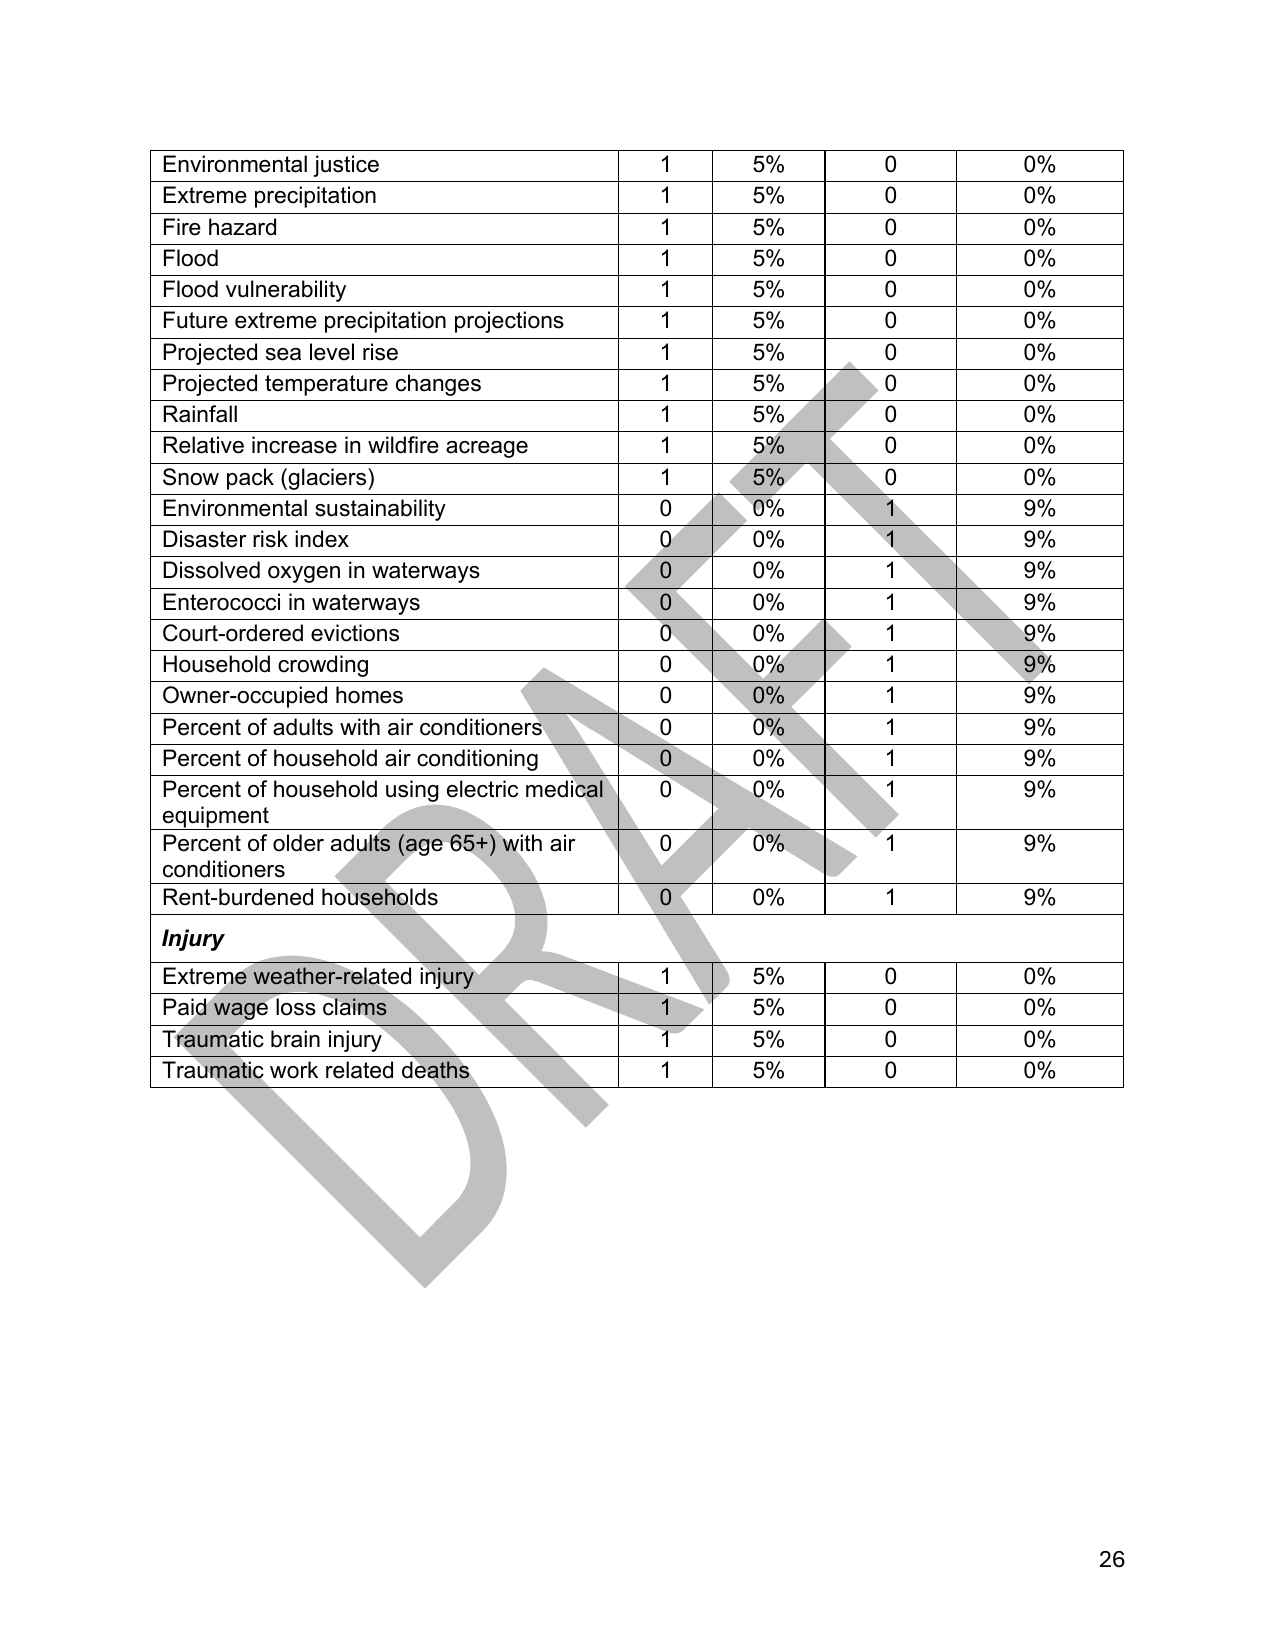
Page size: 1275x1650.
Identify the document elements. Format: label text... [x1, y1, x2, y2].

table_cell 1 [826, 682, 956, 712]
table_cell 1 [826, 526, 956, 556]
table_cell Rent-burdened households [151, 884, 618, 914]
table_cell 0% [957, 1026, 1123, 1056]
table_cell 5% [713, 401, 824, 431]
table_cell 9% [957, 714, 1123, 744]
table_cell 9% [957, 495, 1123, 525]
table_cell 0% [957, 464, 1123, 494]
table_cell 0% [713, 651, 824, 681]
table_cell 1 [619, 464, 712, 494]
table_cell 0 [826, 276, 956, 306]
table_cell Court-ordered evictions [151, 620, 618, 650]
table_cell 1 [619, 182, 712, 212]
table_cell 9% [957, 884, 1123, 914]
table_cell 0% [713, 884, 824, 914]
table_cell Relative increase in wildfire acreage [151, 432, 618, 462]
table_cell 5% [713, 182, 824, 212]
table_cell 0 [619, 651, 712, 681]
table_cell Future extreme precipitation projections [151, 307, 618, 337]
table_cell 0% [713, 557, 824, 587]
table_cell 0% [713, 682, 824, 712]
table_cell 5% [713, 464, 824, 494]
table_cell 0 [826, 464, 956, 494]
table_cell 1 [619, 276, 712, 306]
table_cell 5% [713, 1026, 824, 1056]
table_cell 0% [957, 401, 1123, 431]
table_cell 0% [957, 182, 1123, 212]
table_cell 0% [713, 830, 824, 882]
table_cell 0% [957, 963, 1123, 993]
table_cell Dissolved oxygen in waterways [151, 557, 618, 587]
table_cell 5% [713, 339, 824, 369]
table_cell 0 [826, 307, 956, 337]
table_cell 1 [619, 963, 712, 993]
table_cell 0 [619, 884, 712, 914]
table_cell Extreme precipitation [151, 182, 618, 212]
table_cell Flood vulnerability [151, 276, 618, 306]
table_cell 9% [957, 589, 1123, 619]
table_cell Paid wage loss claims [151, 994, 618, 1024]
table_cell 0 [826, 401, 956, 431]
table_cell 0 [619, 830, 712, 882]
table_cell 0 [826, 1057, 956, 1087]
table_cell 0% [713, 526, 824, 556]
table_cell 1 [826, 776, 956, 829]
table_cell Owner-occupied homes [151, 682, 618, 712]
table_cell 9% [957, 682, 1123, 712]
table_cell 1 [826, 620, 956, 650]
table_cell Disaster risk index [151, 526, 618, 556]
table_cell 1 [619, 1057, 712, 1087]
table_cell 1 [826, 745, 956, 775]
table_cell 0% [713, 714, 824, 744]
table_cell Rainfall [151, 401, 618, 431]
table_cell Fire hazard [151, 214, 618, 244]
table_cell 1 [826, 557, 956, 587]
table_cell 0% [957, 370, 1123, 400]
table_cell Percent of household using electric medical equipment [151, 776, 618, 829]
table_cell 5% [713, 994, 824, 1024]
table_cell 0% [713, 776, 824, 829]
table_cell 1 [619, 307, 712, 337]
table_cell Flood [151, 245, 618, 275]
table_cell 0 [619, 557, 712, 587]
table_cell 0% [957, 307, 1123, 337]
table_cell 0 [619, 495, 712, 525]
table_cell 5% [713, 151, 824, 181]
table_cell 1 [826, 651, 956, 681]
table_cell 0 [619, 776, 712, 829]
table_cell 1 [619, 214, 712, 244]
table_cell 0 [619, 714, 712, 744]
table_cell 0 [826, 245, 956, 275]
table_cell Snow pack (glaciers) [151, 464, 618, 494]
table_cell 0 [826, 1026, 956, 1056]
table_cell Enterococci in waterways [151, 589, 618, 619]
table_cell Environmental sustainability [151, 495, 618, 525]
table_cell Percent of adults with air conditioners [151, 714, 618, 744]
table_cell 5% [713, 245, 824, 275]
table_cell 0 [619, 620, 712, 650]
table_cell 1 [619, 151, 712, 181]
table_cell 0% [957, 1057, 1123, 1087]
table_cell 9% [957, 651, 1123, 681]
table_cell 1 [826, 830, 956, 882]
table_cell 1 [826, 589, 956, 619]
table_cell 9% [957, 830, 1123, 882]
table_cell Traumatic work related deaths [151, 1057, 618, 1087]
table_cell 0% [713, 589, 824, 619]
table_cell 1 [826, 884, 956, 914]
table_cell 5% [713, 1057, 824, 1087]
table_cell 0% [957, 151, 1123, 181]
table_cell Traumatic brain injury [151, 1026, 618, 1056]
table_cell 5% [713, 370, 824, 400]
table_cell 0% [957, 994, 1123, 1024]
table_cell 0% [957, 245, 1123, 275]
table_cell 9% [957, 526, 1123, 556]
table_cell Environmental justice [151, 151, 618, 181]
table_cell 0 [619, 682, 712, 712]
table_cell 0% [957, 339, 1123, 369]
table_cell 9% [957, 776, 1123, 829]
table_cell 1 [619, 432, 712, 462]
table_cell 0% [713, 745, 824, 775]
table_cell 0% [713, 495, 824, 525]
table_cell 0 [619, 526, 712, 556]
table_cell Projected sea level rise [151, 339, 618, 369]
table_cell 0 [826, 214, 956, 244]
table_cell 1 [619, 245, 712, 275]
table_cell 0 [826, 339, 956, 369]
table_cell Injury [151, 915, 1123, 962]
table_cell 0% [957, 432, 1123, 462]
table_cell 9% [957, 557, 1123, 587]
table_cell 5% [713, 432, 824, 462]
table_cell 1 [826, 495, 956, 525]
table_cell 0 [826, 182, 956, 212]
table_cell 1 [619, 994, 712, 1024]
table_cell Projected temperature changes [151, 370, 618, 400]
table_cell Percent of household air conditioning [151, 745, 618, 775]
table_cell Household crowding [151, 651, 618, 681]
table_cell Extreme weather-related injury [151, 963, 618, 993]
table_cell 0 [826, 370, 956, 400]
table_cell 0% [957, 276, 1123, 306]
table_cell 5% [713, 307, 824, 337]
table_cell 9% [957, 620, 1123, 650]
table_cell 1 [619, 1026, 712, 1056]
table_cell 0 [826, 963, 956, 993]
table_cell 1 [826, 714, 956, 744]
table_cell 1 [619, 339, 712, 369]
table_cell 5% [713, 963, 824, 993]
table_cell 5% [713, 214, 824, 244]
table_cell 0 [826, 994, 956, 1024]
table_cell 0 [826, 151, 956, 181]
table_cell 0 [826, 432, 956, 462]
table_cell 5% [713, 276, 824, 306]
table_cell Percent of older adults (age 65+) with air conditioners [151, 830, 618, 882]
table_cell 1 [619, 370, 712, 400]
table_cell 0% [713, 620, 824, 650]
table_cell 0 [619, 745, 712, 775]
table_cell 9% [957, 745, 1123, 775]
table_cell 0% [957, 214, 1123, 244]
table_cell 0 [619, 589, 712, 619]
table_cell 1 [619, 401, 712, 431]
